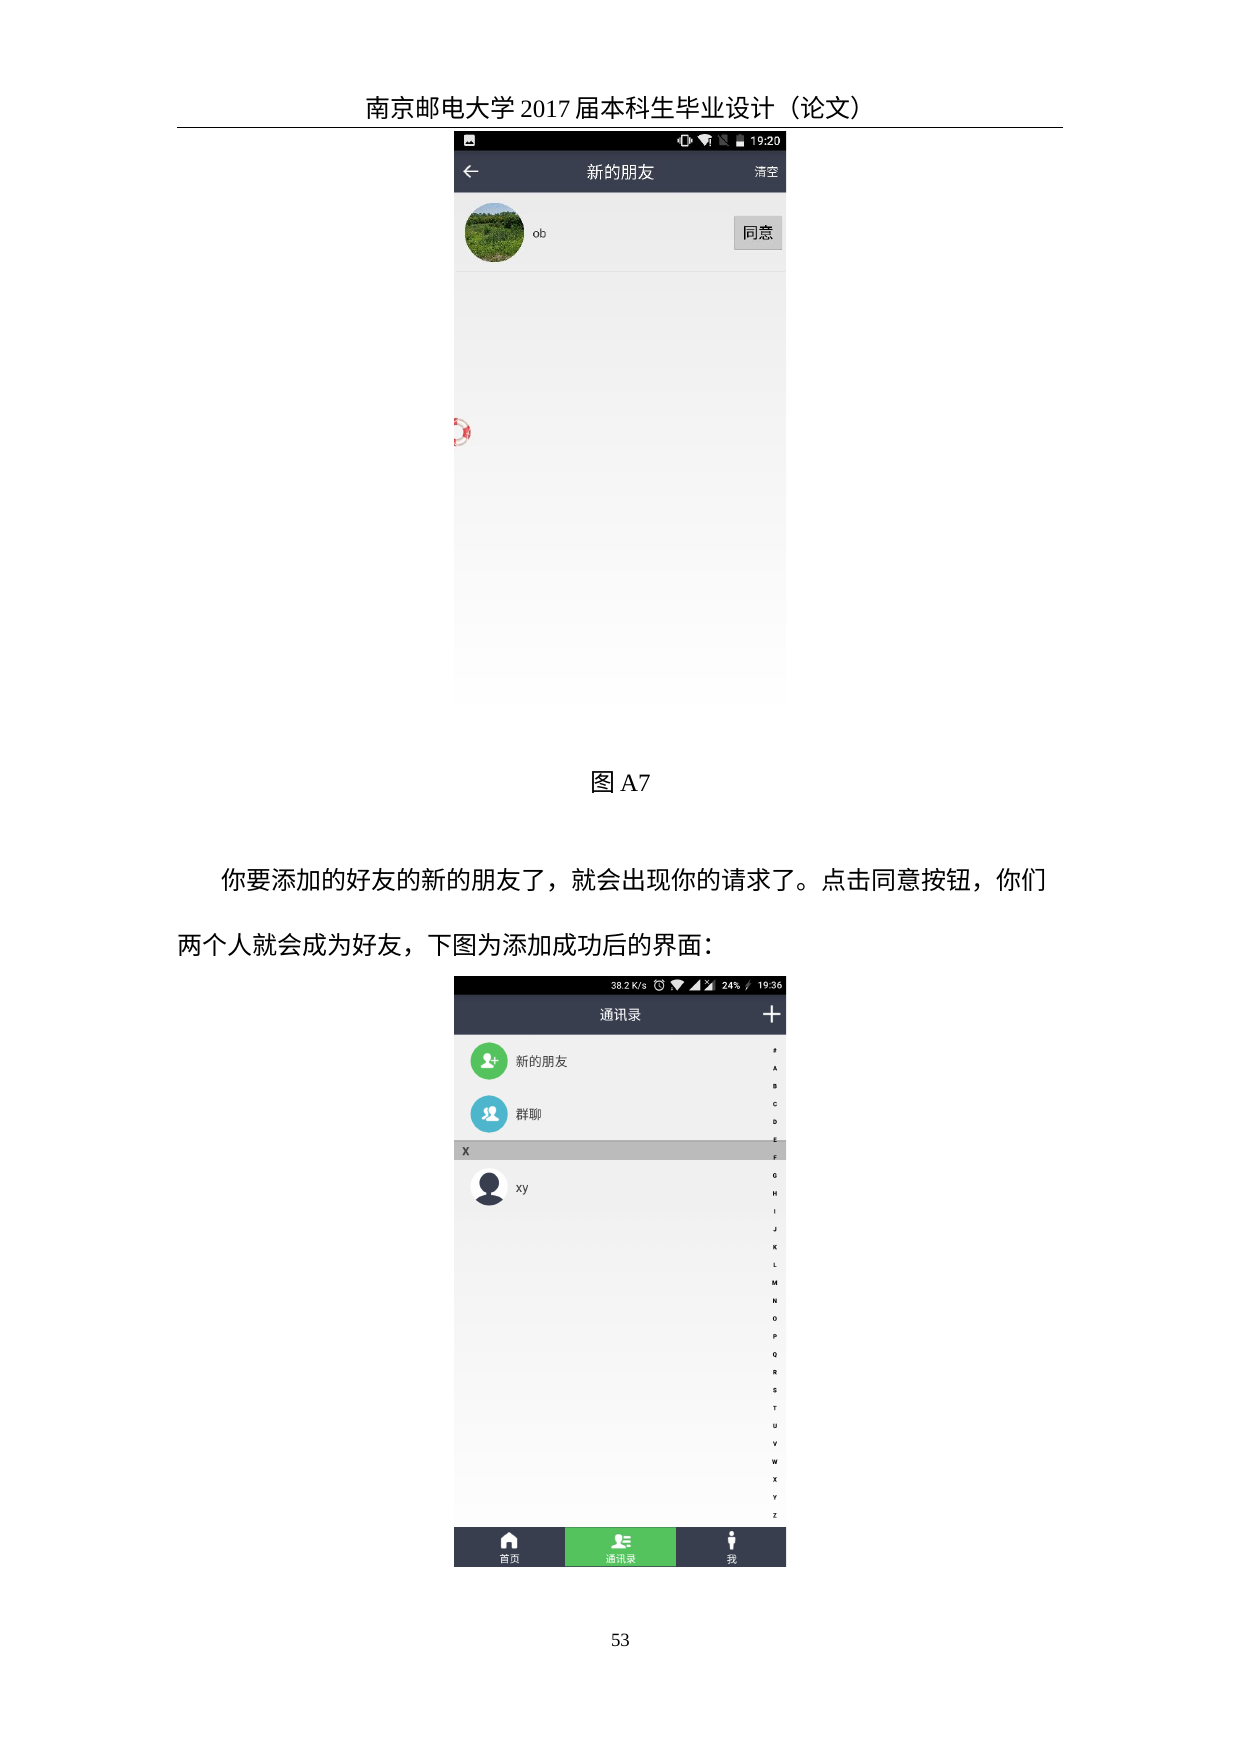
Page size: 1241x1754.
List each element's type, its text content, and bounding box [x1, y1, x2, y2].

text 你要添加的好友的新的朋友了，就会出现你的请求了。点击同意按钮，你们两个人就会成为好友，下图为添加成功后的界面： [177, 846, 1063, 976]
picture [454, 131, 787, 722]
picture [454, 976, 787, 1567]
text 图A7 [177, 748, 1063, 813]
